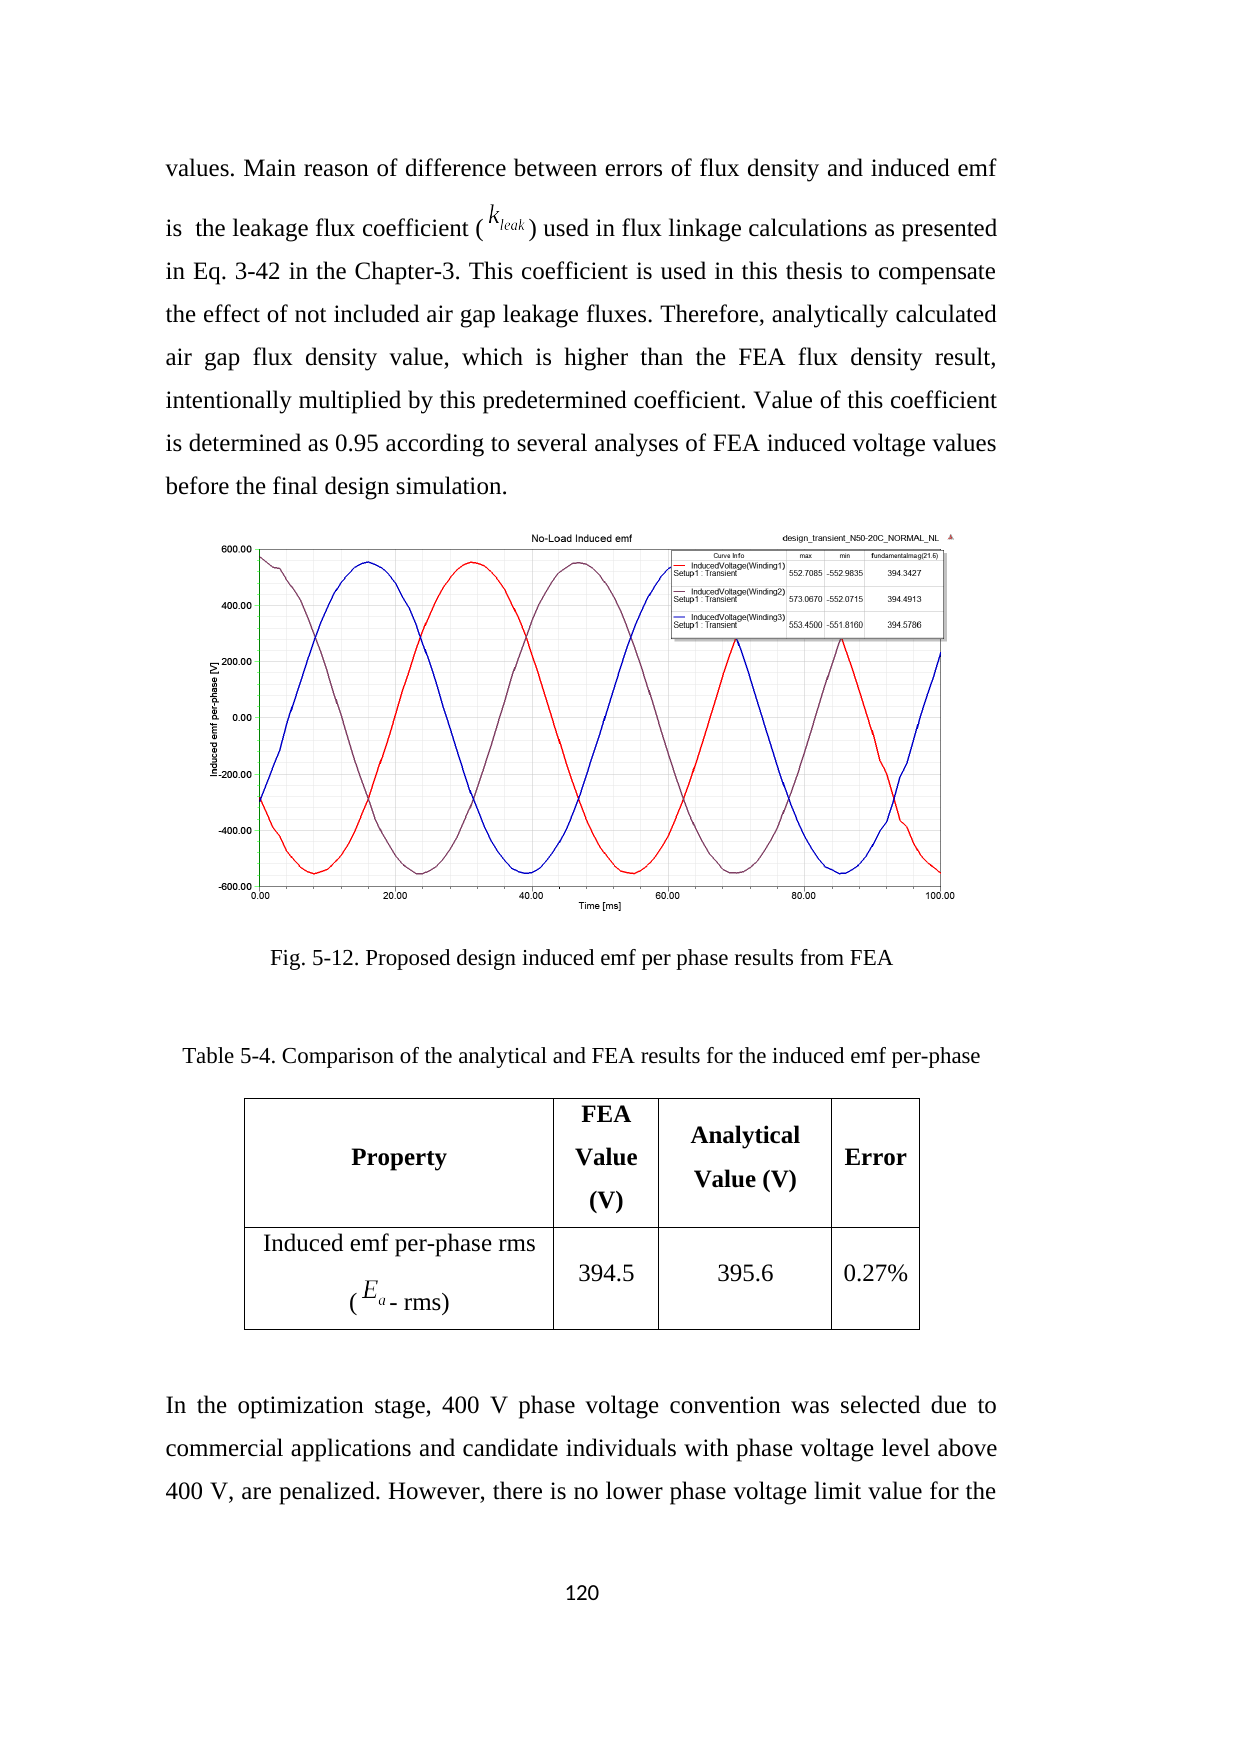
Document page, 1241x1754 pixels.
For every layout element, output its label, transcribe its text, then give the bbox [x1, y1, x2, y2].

picture [202, 531, 962, 913]
table_cell Induced emf per-phase rms (- rms) [245, 1228, 553, 1329]
list Fig. 5-12. Proposed design induced emf per phase results from FEA [165, 944, 998, 970]
table_header Analytical Value (V) [659, 1099, 831, 1227]
text Table 5-4. Comparison of the analytical and FEA results for the induced emf per-phase [165, 1042, 998, 1068]
table_header Property [245, 1099, 553, 1227]
table_cell 395.6 [659, 1228, 831, 1329]
table_cell 0.27% [832, 1228, 919, 1329]
table_header FEA Value (V) [554, 1099, 658, 1227]
table_cell 394.5 [554, 1228, 658, 1329]
table_header Error [832, 1099, 919, 1227]
